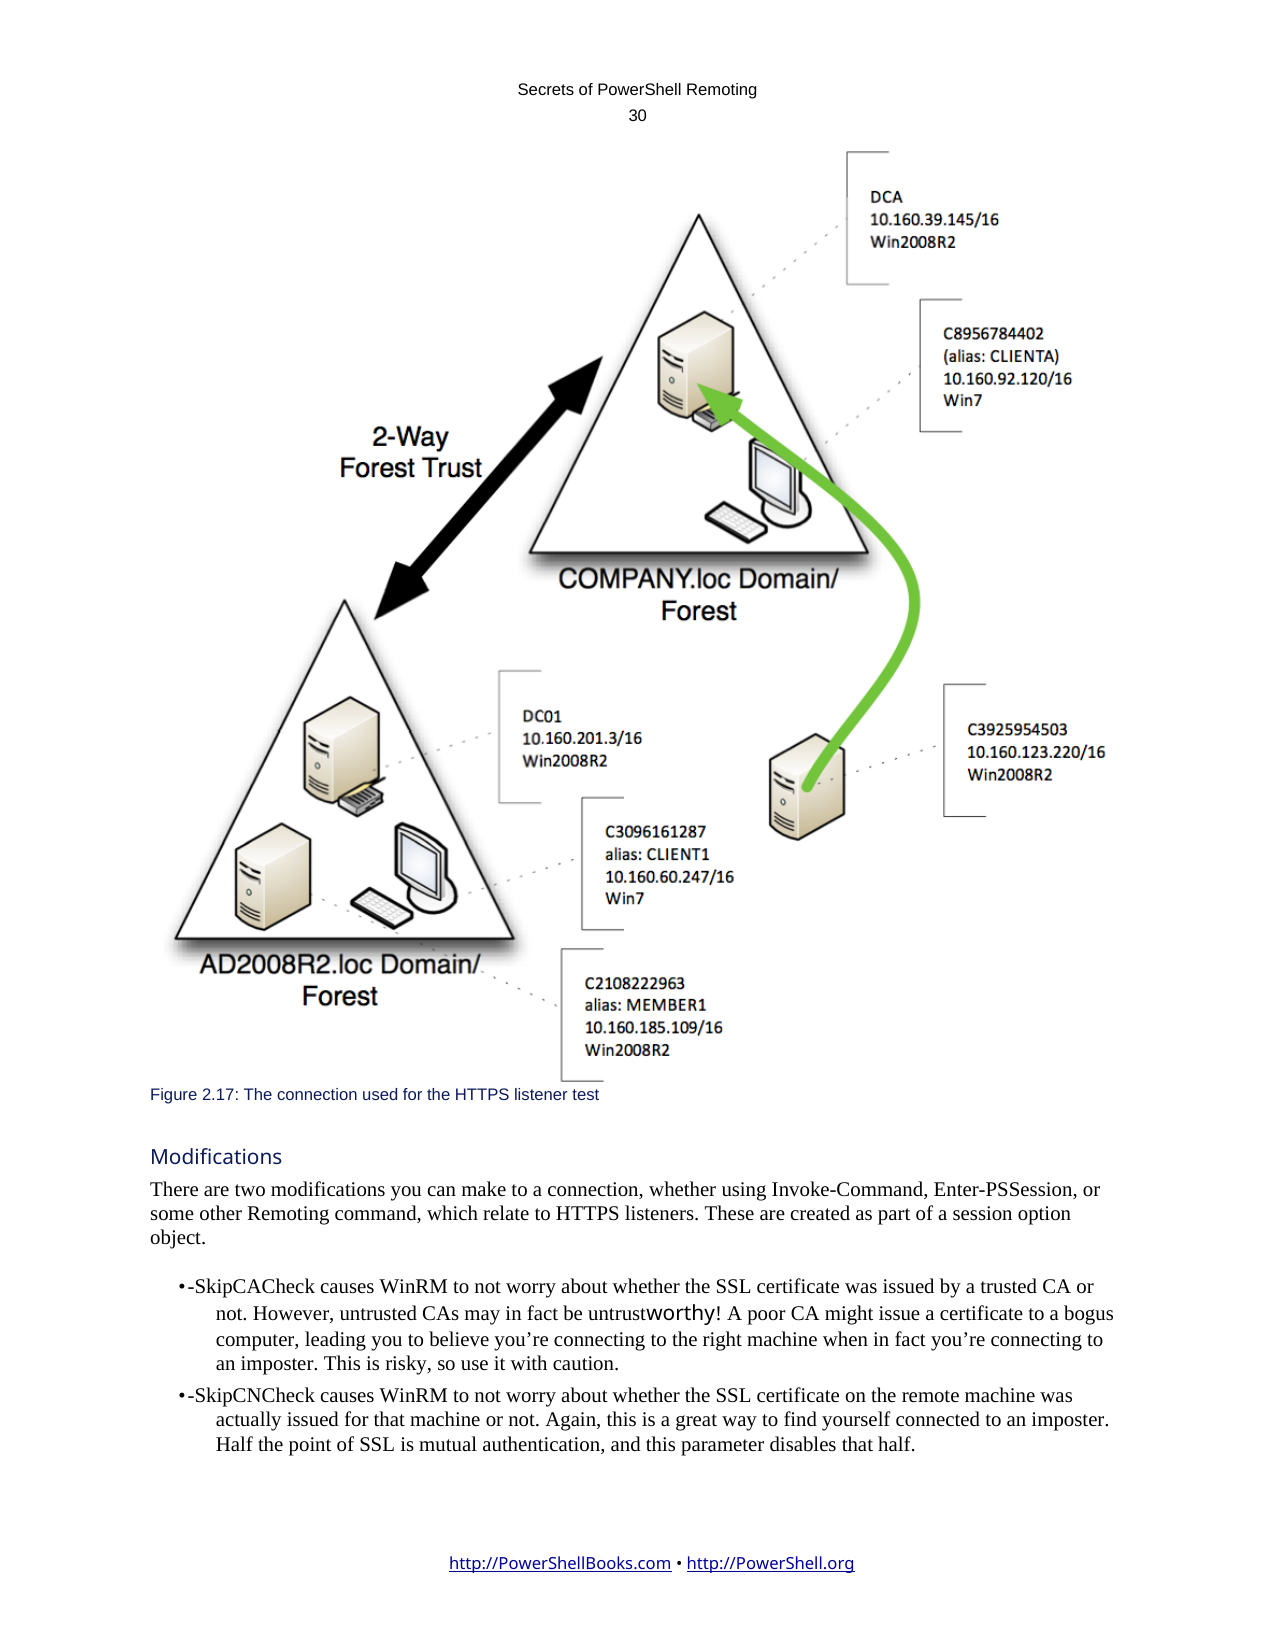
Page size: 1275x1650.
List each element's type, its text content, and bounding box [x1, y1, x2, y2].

list -SkipCNCheck causes WinRM to not worry about whether the SSL certificate on the remote machine was actually issued for that machine or not. Again, this is a great way to find yourself connected to an imposter. Half the point of SSL is mutual authentication, and this parameter disables that half. [178, 1383, 1125, 1456]
picture [150, 150, 1125, 1085]
list -SkipCACheck causes WinRM to not worry about whether the SSL certificate was issued by a trusted CA or not. However, untrusted CAs may in fact be untrustworthy! A poor CA might issue a certificate to a bogus computer, leading you to believe you’re connecting to the right machine when in fact you’re connecting to an imposter. This is risky, so use it with caution. [178, 1274, 1125, 1375]
text Figure 2.17: The connection used for the HTTPS listener test [150, 1085, 1125, 1105]
subtitle Modifications [150, 1142, 1125, 1171]
text There are two modifications you can make to a connection, whether using Invoke-Command, Enter-PSSession, or some other Remoting command, which relate to HTTPS listeners. These are created as part of a session option object. [150, 1177, 1125, 1249]
